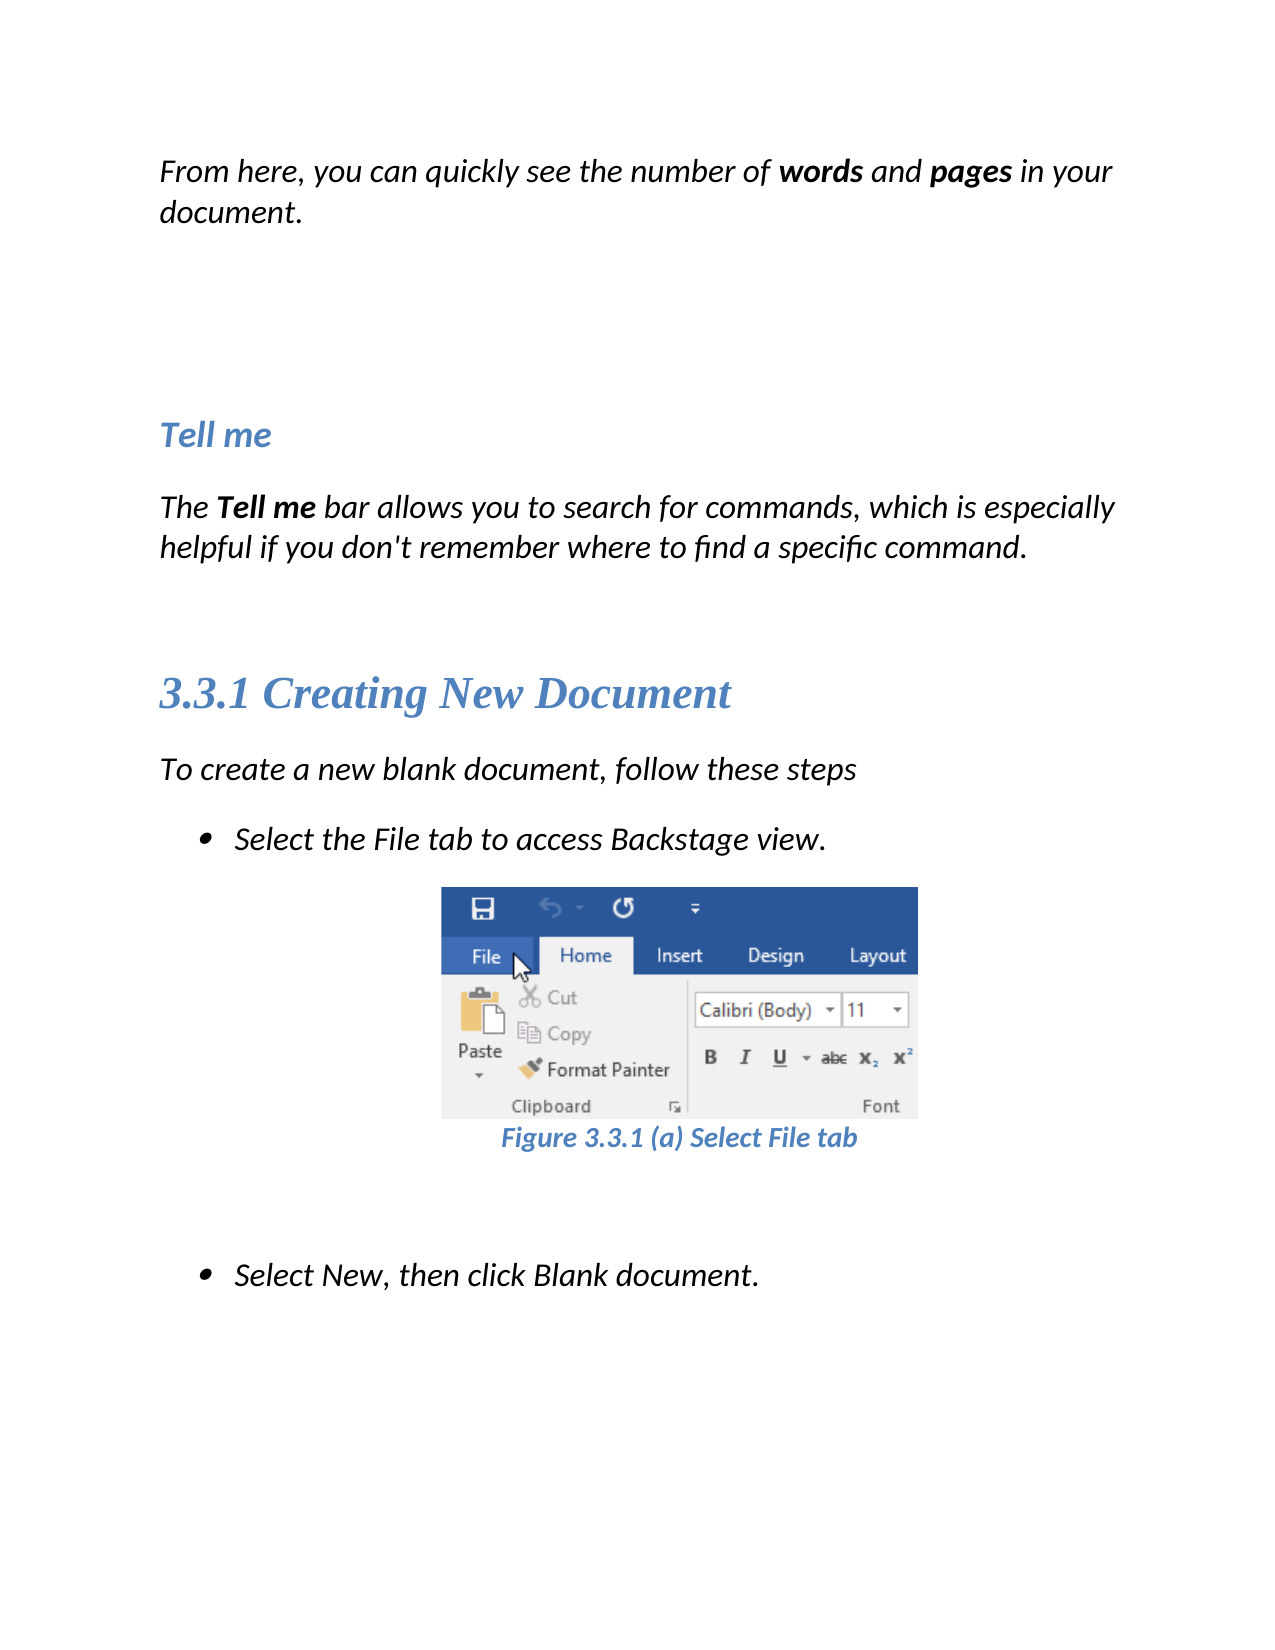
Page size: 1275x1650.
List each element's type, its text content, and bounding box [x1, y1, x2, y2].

list Select New, then click Blank document. [197, 1254, 1125, 1294]
list Figure 3.3.1 (a) Select File tab [234, 1119, 1125, 1155]
text 3.3.1 Creating New Document [159, 666, 1125, 719]
text From here, you can quickly see the number of words and pages in your document. [159, 150, 1125, 231]
picture [441, 887, 918, 1119]
text Tell me [159, 411, 1125, 456]
text The Tell me bar allows you to search for commands, which is especially helpful if you don't remember where to find a specific command. [159, 486, 1125, 567]
list Select the File tab to access Backstage view. [197, 818, 1125, 859]
text To create a new blank document, follow these steps [159, 748, 1125, 789]
